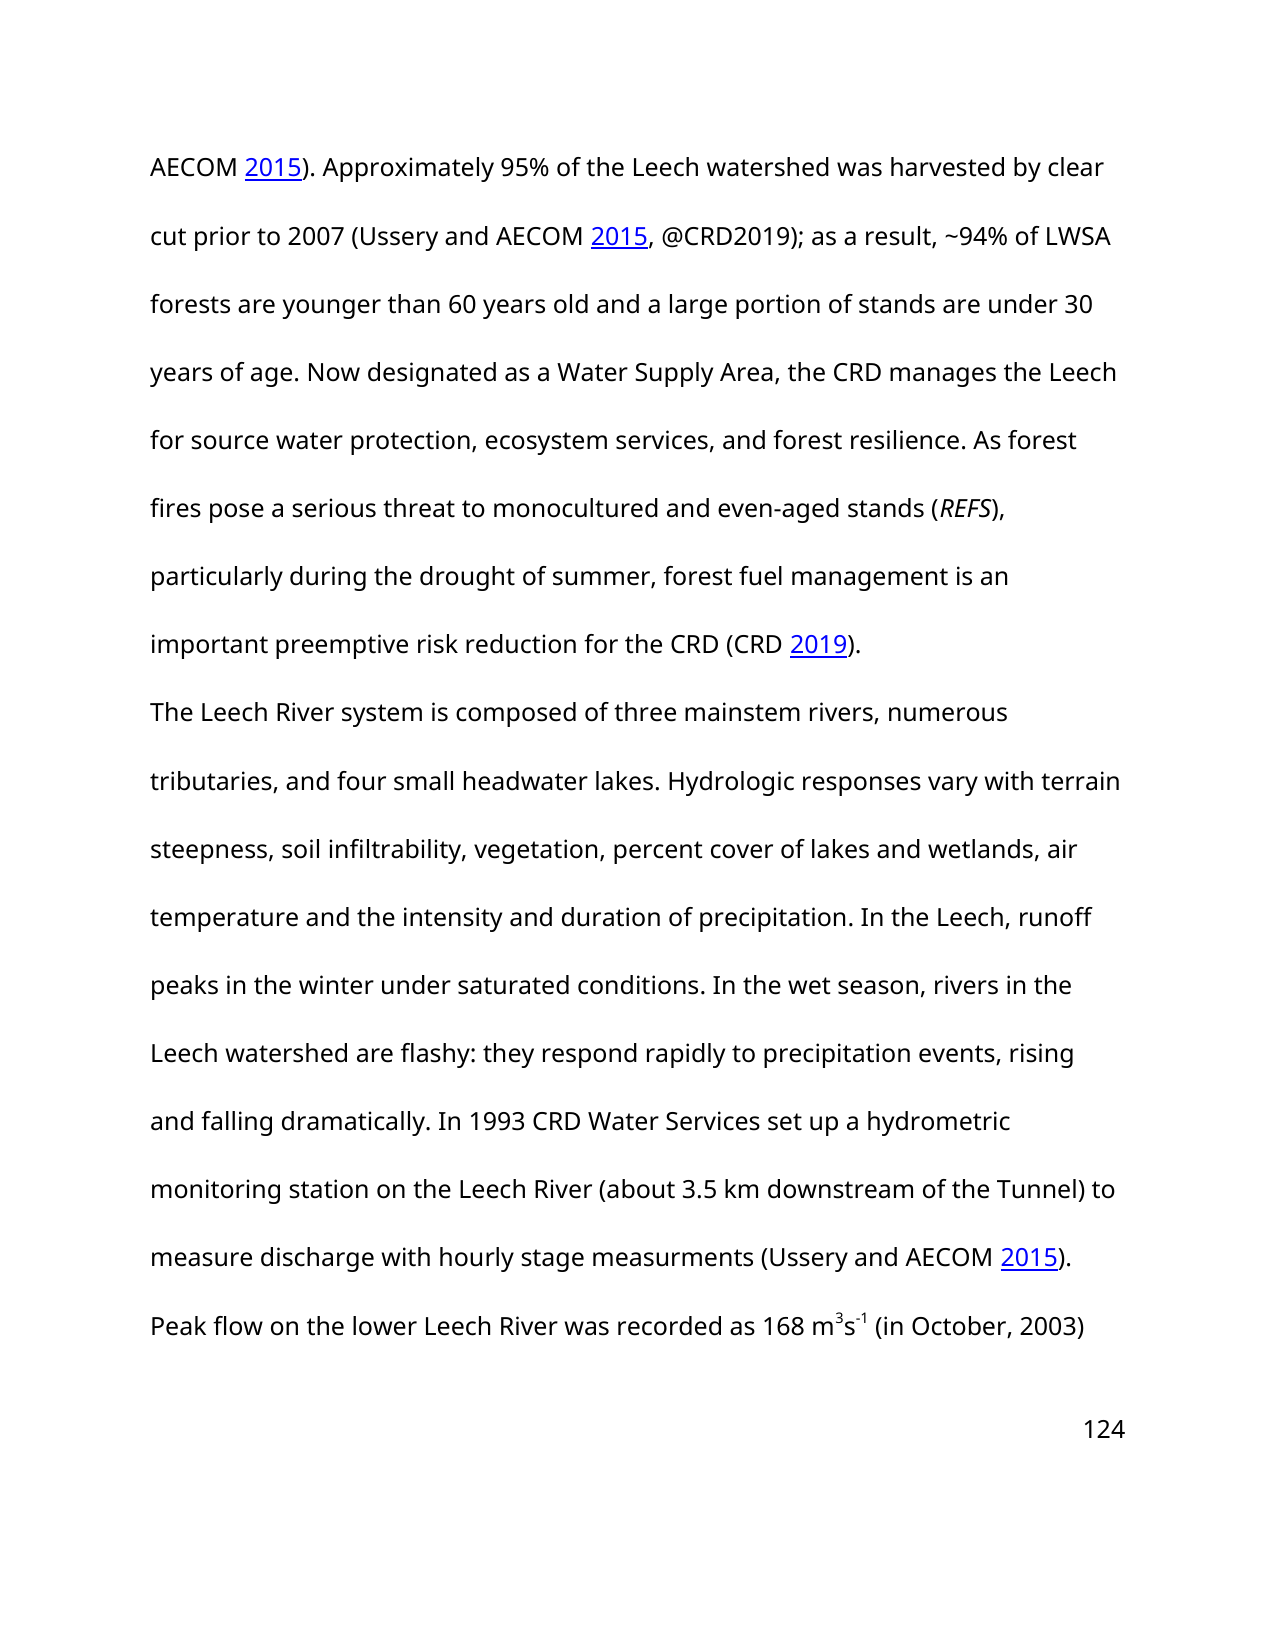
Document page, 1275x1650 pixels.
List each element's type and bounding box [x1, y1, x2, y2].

text [150, 695, 1125, 1342]
text [150, 150, 1125, 661]
